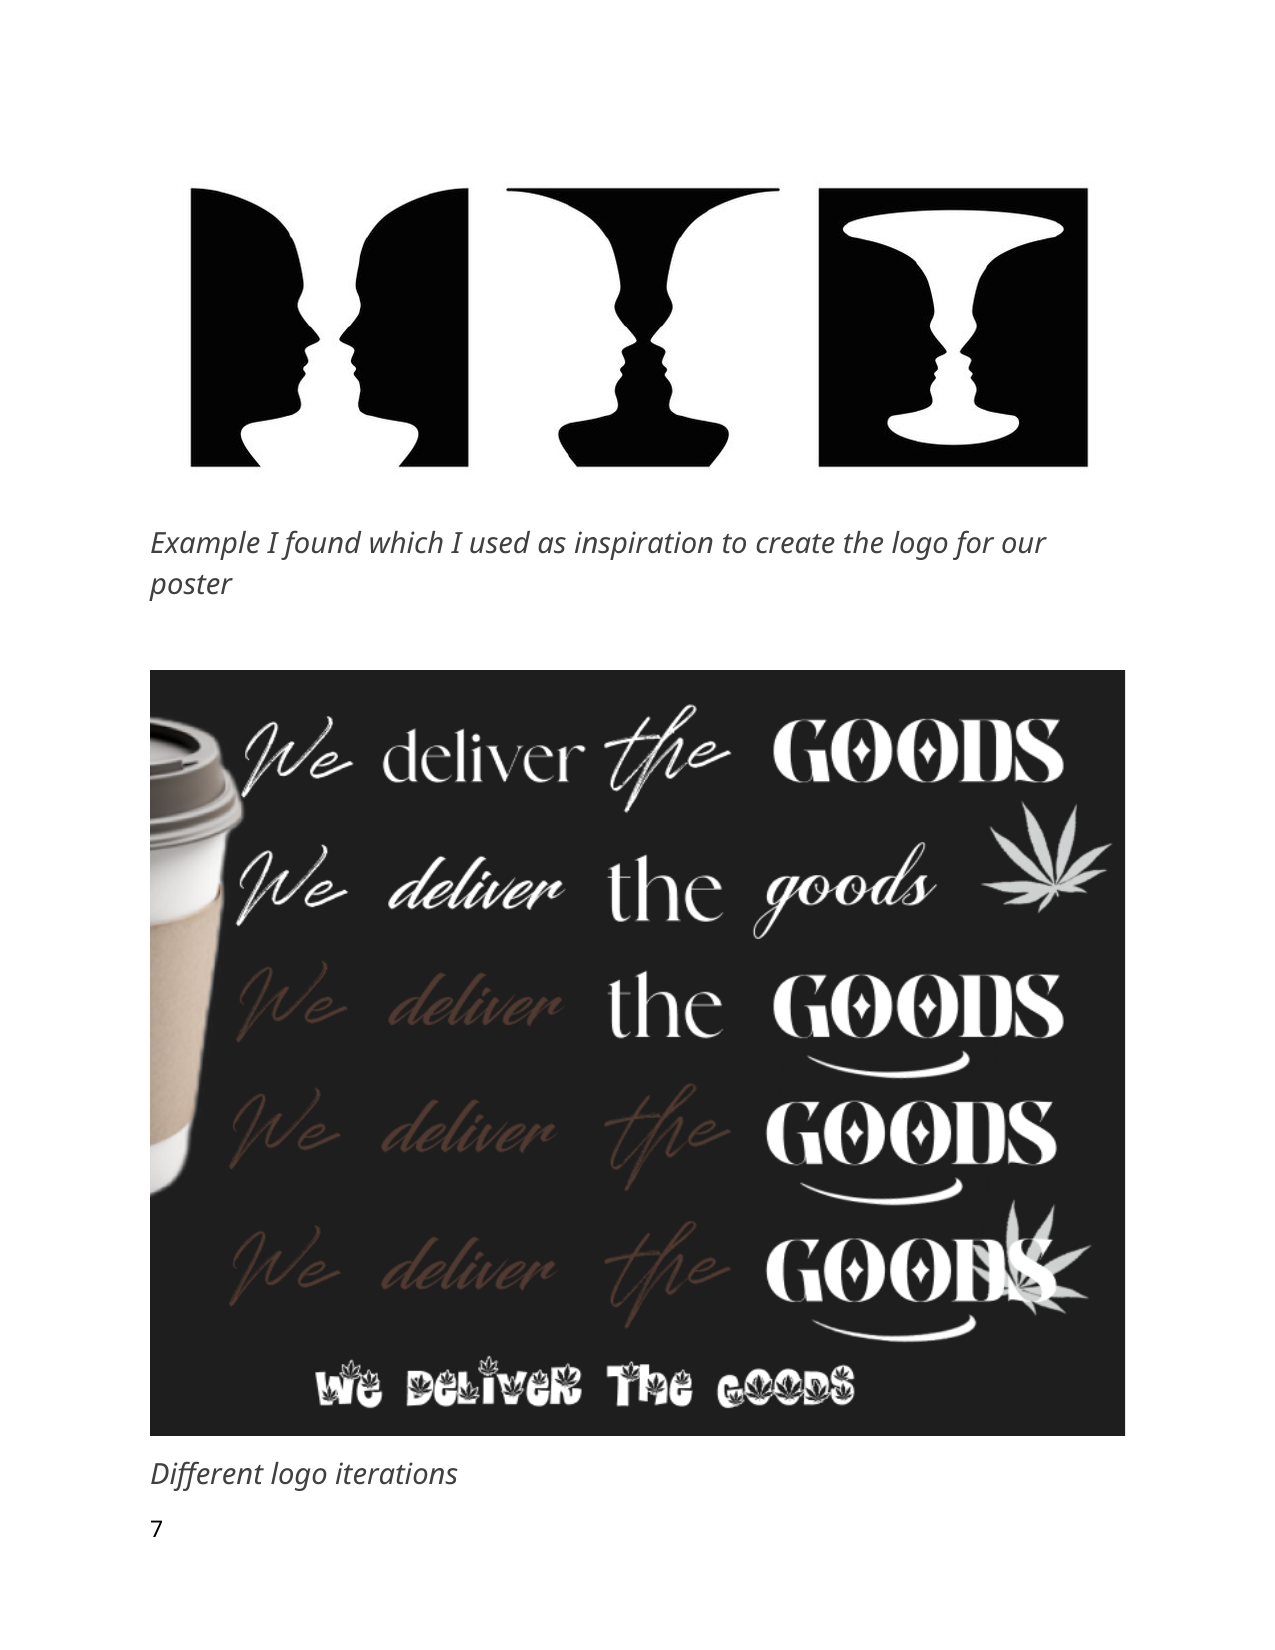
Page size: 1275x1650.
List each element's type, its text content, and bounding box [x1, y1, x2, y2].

text Example I found which I used as inspiration to create the logo for our poster [150, 522, 1125, 603]
picture [150, 150, 1125, 505]
text Different logo iterations [150, 1453, 1125, 1493]
picture [150, 670, 1125, 1436]
